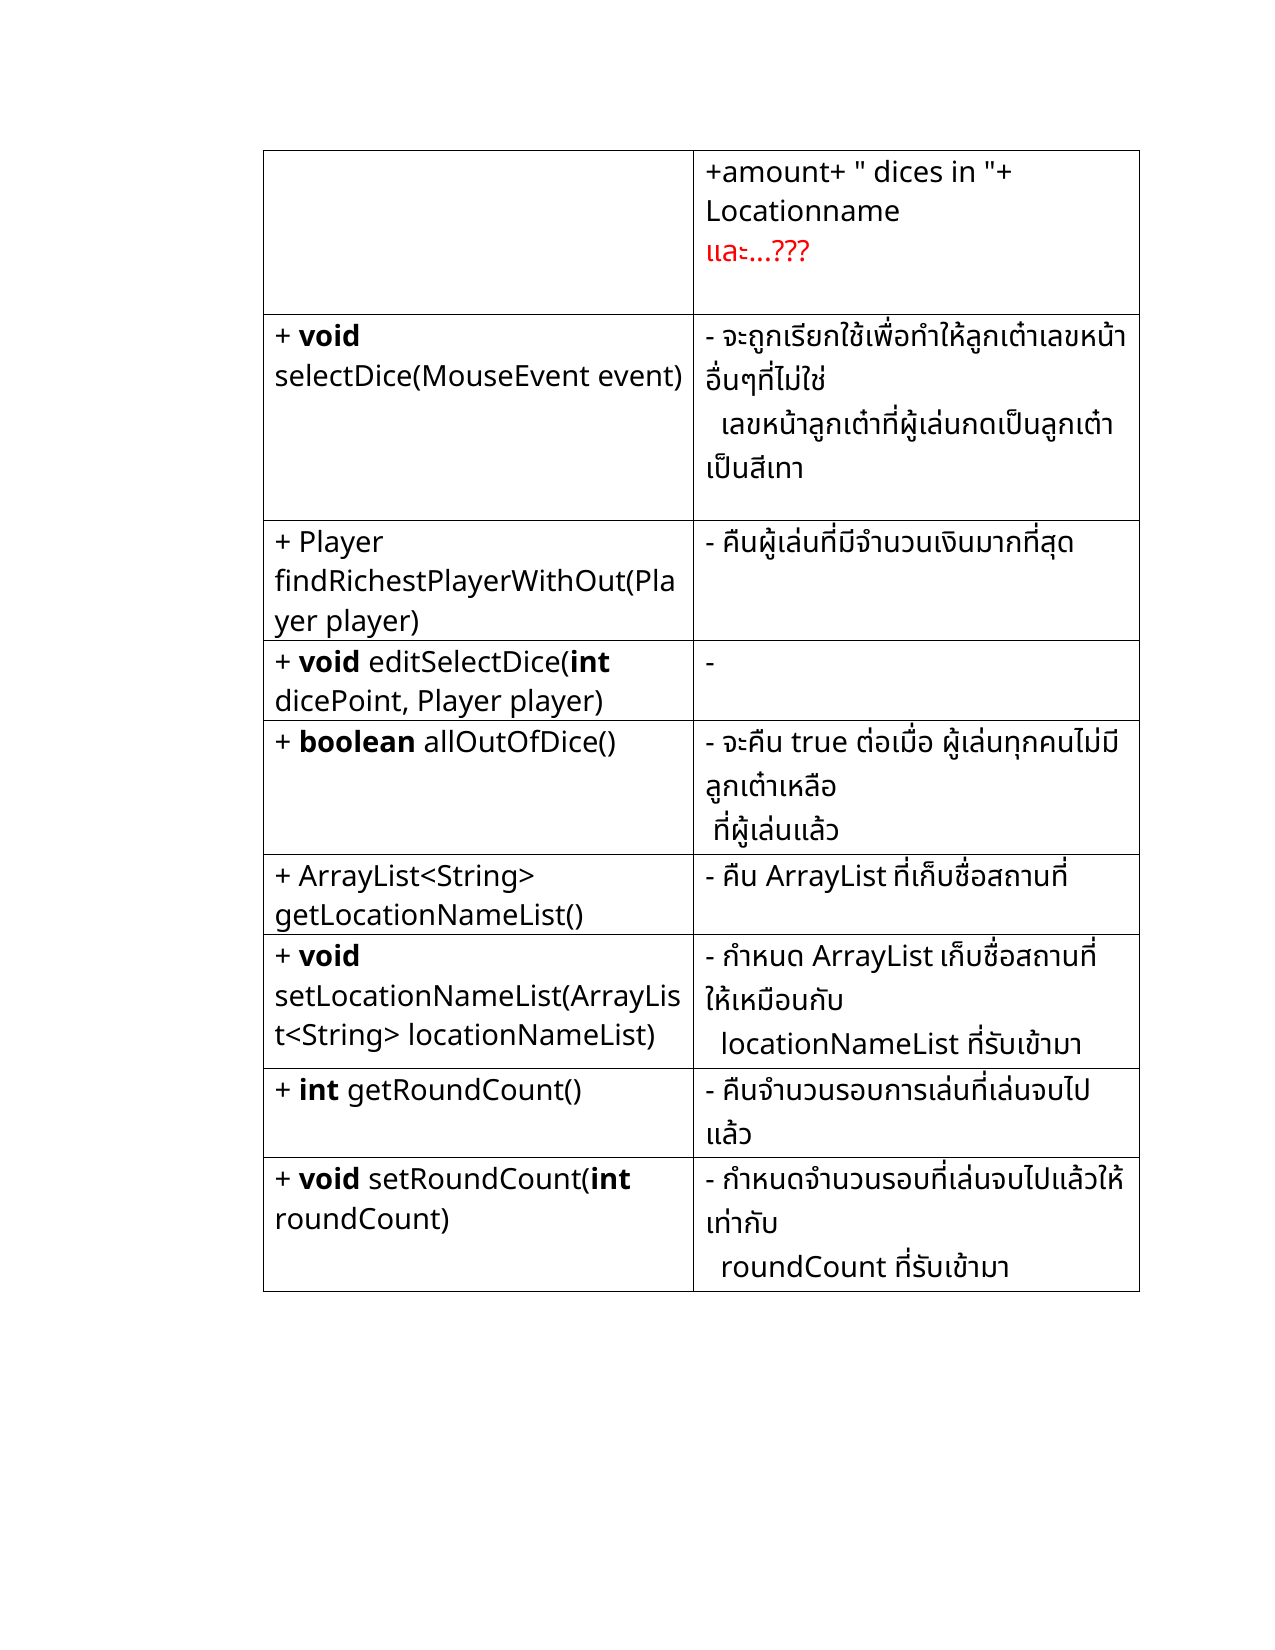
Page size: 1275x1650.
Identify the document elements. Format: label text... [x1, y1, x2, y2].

table_cell + void selectDice(MouseEvent event) [264, 315, 693, 520]
table_cell - [694, 641, 1139, 720]
table_cell - คืนผู้เล่นที่มีจำนวนเงินมากที่สุด [694, 521, 1139, 640]
table_cell - คืน ArrayListที่เก็บชื่อสถานที่ [694, 855, 1139, 934]
table_cell - กำหนด ArrayListเก็บชื่อสถานที่ ให้เหมือนกับ locationNameList ที่รับเข้ามา [694, 935, 1139, 1068]
table_cell - จะคืน true ต่อเมื่อ ผู้เล่นทุกคนไม่มีลูกเต๋าเหลือ ที่ผู้เล่นแล้ว [694, 721, 1139, 854]
table_cell + Player findRichestPlayerWithOut(Player player) [264, 521, 693, 640]
table_cell + boolean allOutOfDice() [264, 721, 693, 854]
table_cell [264, 151, 693, 314]
table_cell - คืนจำนวนรอบการเล่นที่เล่นจบไปแล้ว [694, 1069, 1139, 1157]
table_cell + void setLocationNameList(ArrayList<String> locationNameList) [264, 935, 693, 1068]
table_cell - จะถูกเรียกใช้เพื่อทำให้ลูกเต๋าเลขหน้าอื่นๆที่ไม่ใช่ เลขหน้าลูกเต๋าที่ผู้เล่นกดเป็นลูกเต๋าเป็นสีเทา [694, 315, 1139, 520]
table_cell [694, 151, 1139, 314]
table_cell + void editSelectDice(int dicePoint, Player player) [264, 641, 693, 720]
table_cell + int getRoundCount() [264, 1069, 693, 1157]
table_cell + void setRoundCount(int roundCount) [264, 1158, 693, 1291]
table_cell - กำหนดจำนวนรอบที่เล่นจบไปแล้วให้เท่ากับ roundCount ที่รับเข้ามา [694, 1158, 1139, 1291]
table_cell + ArrayList<String> getLocationNameList() [264, 855, 693, 934]
